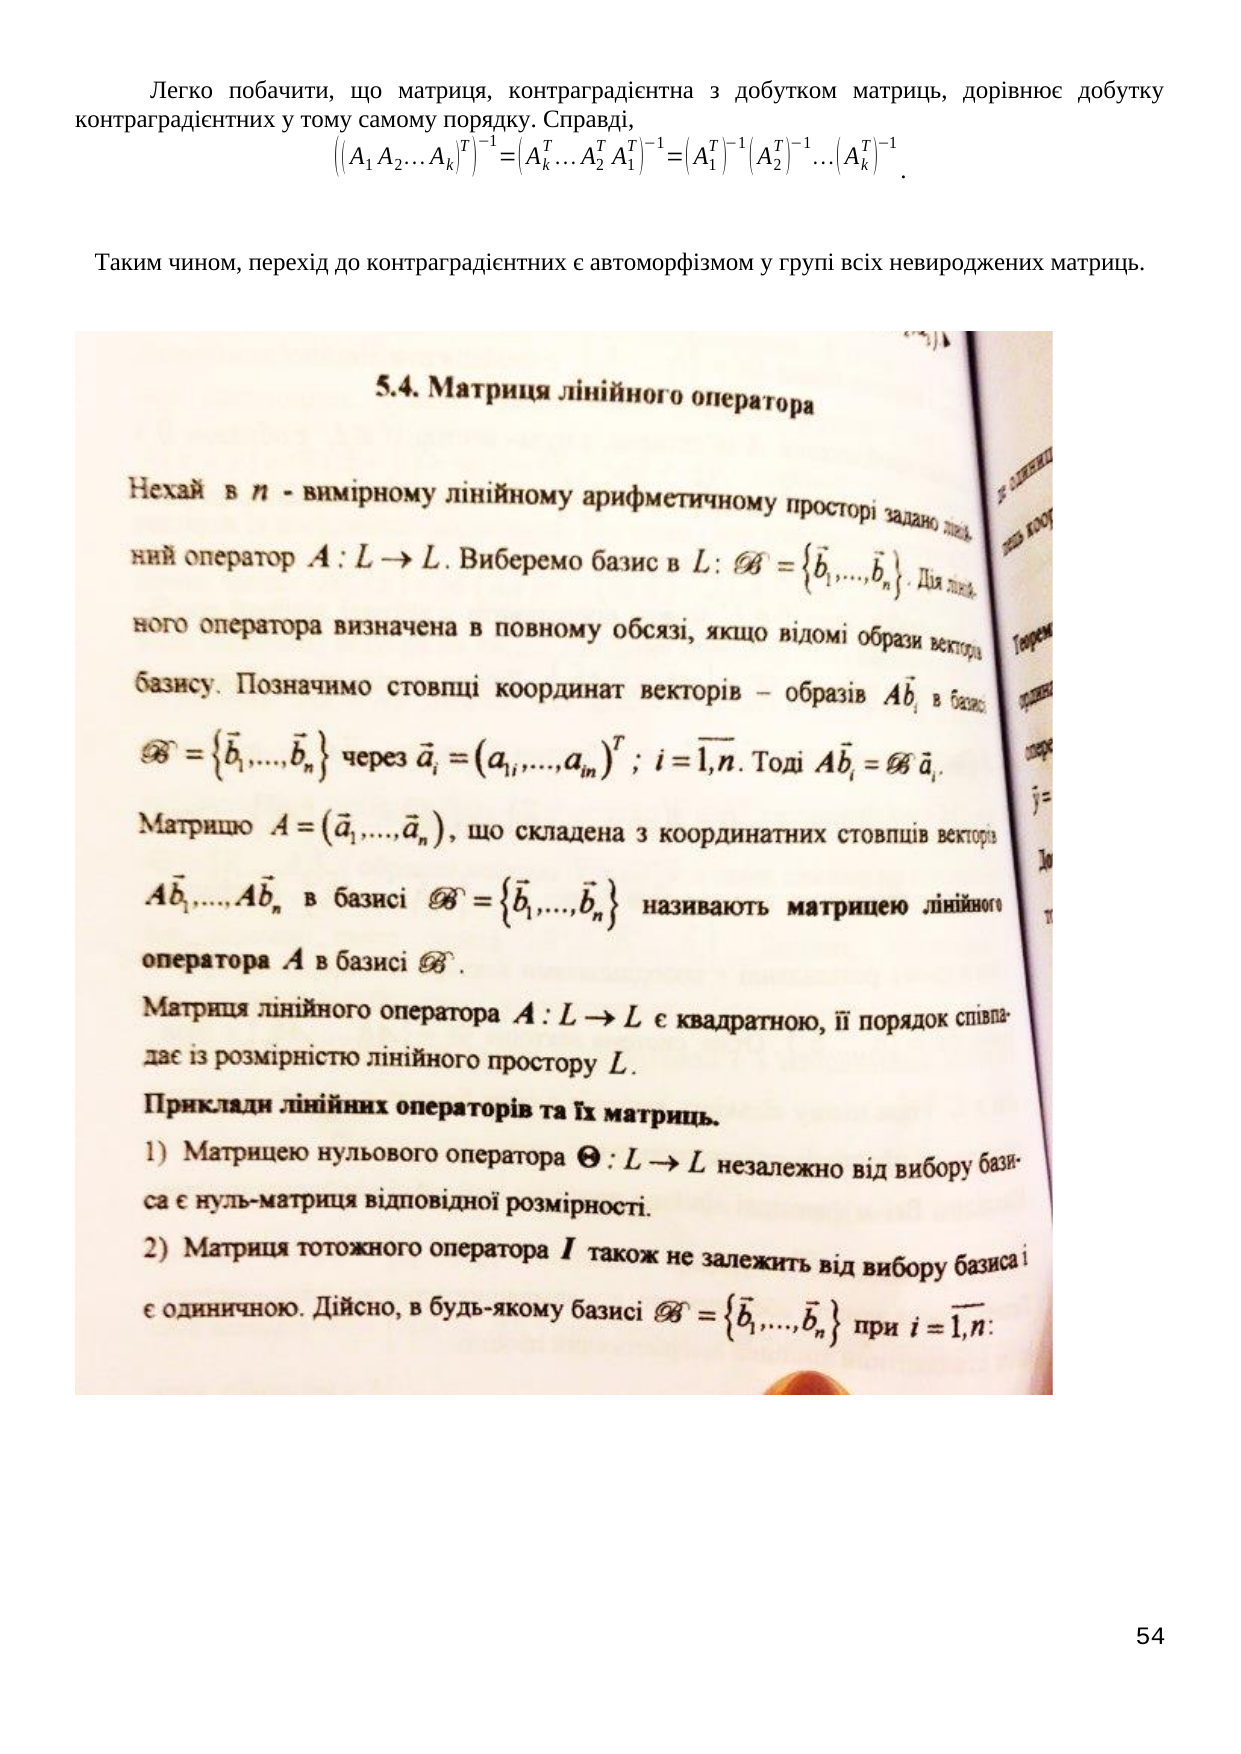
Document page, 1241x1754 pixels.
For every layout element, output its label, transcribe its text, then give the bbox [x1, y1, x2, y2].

picture [75, 331, 1053, 1395]
text Таким чином, перехід до контраградієнтних є автоморфізмом у групі всіх невироджених матриць. [75, 247, 1165, 275]
text . [75, 132, 1165, 184]
text Легко побачити, що матриця, контраградієнтна з добутком матриць, дорівнює добутку контраградієнтних у тому самому порядку. Справді, [75, 75, 1165, 132]
